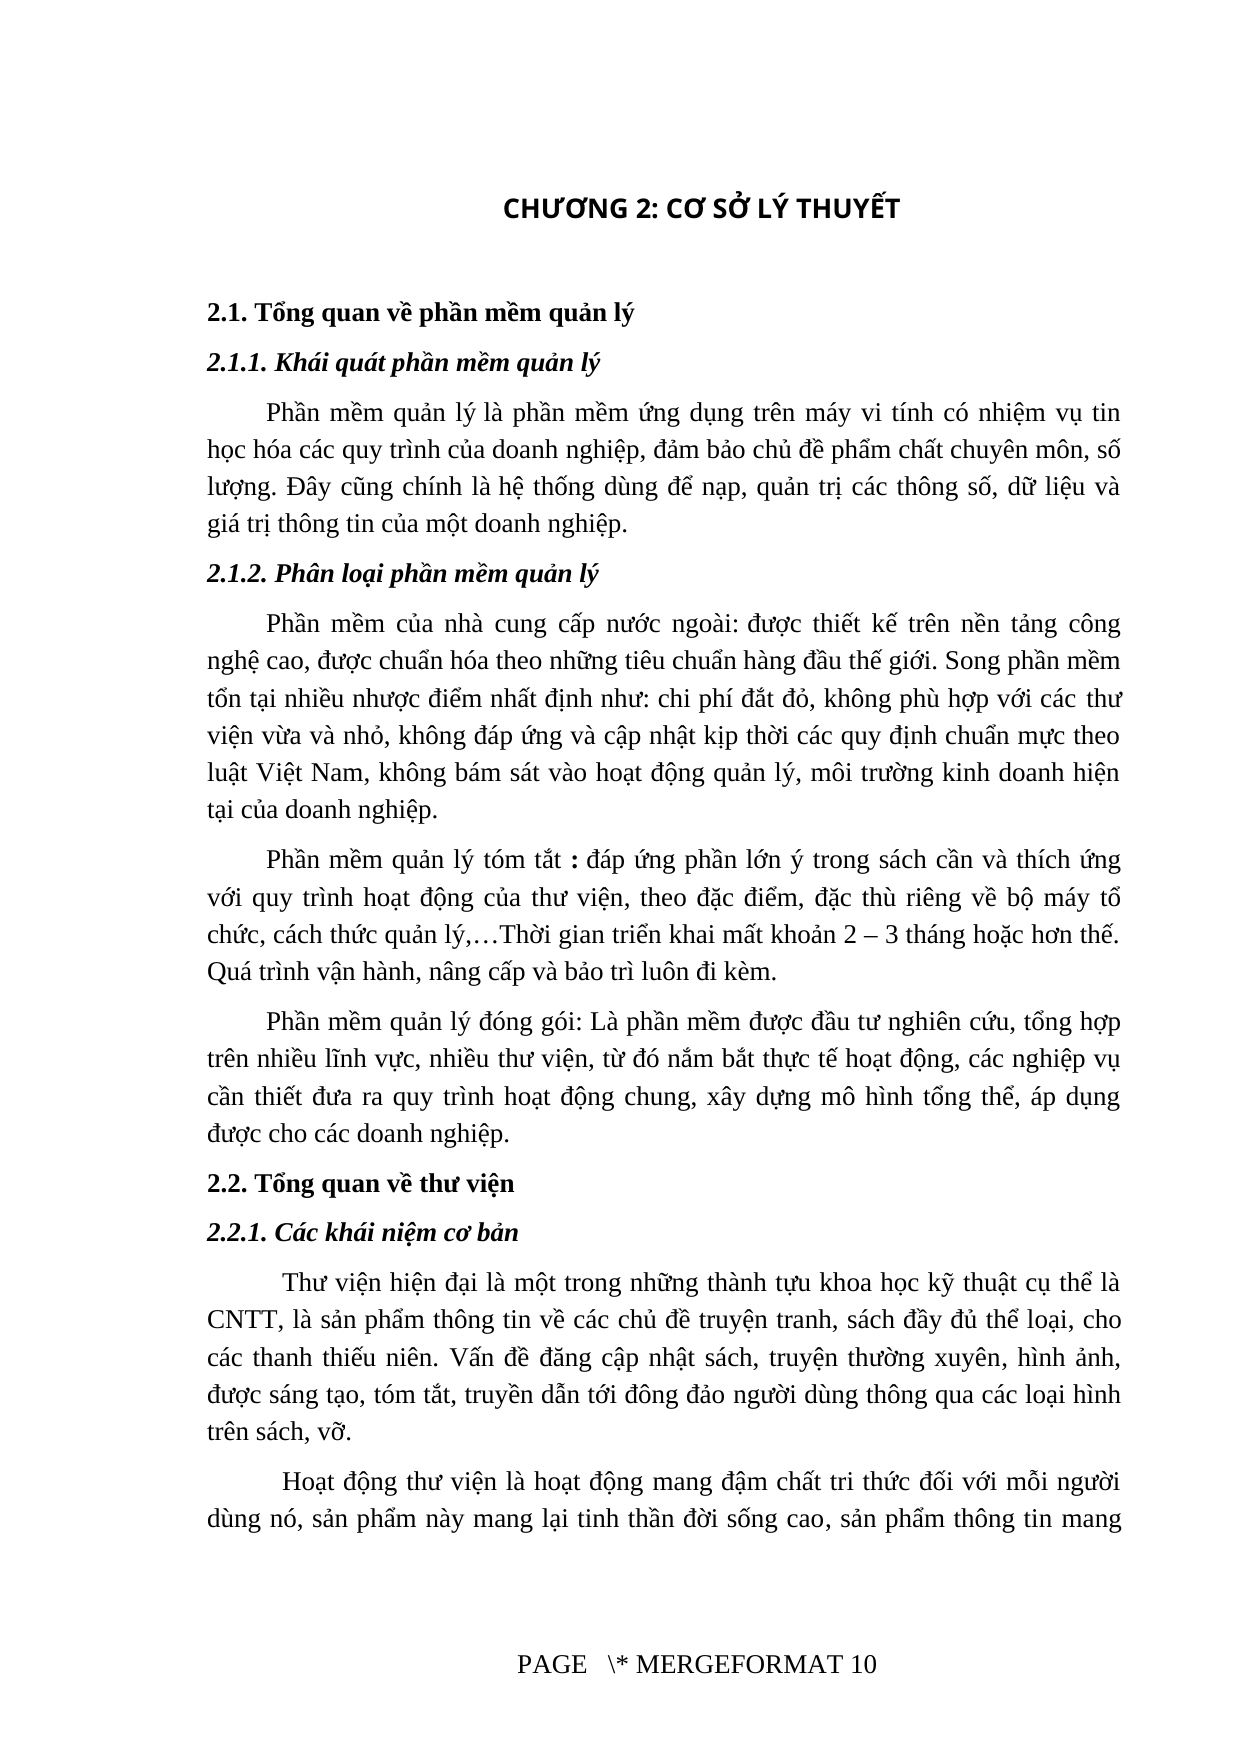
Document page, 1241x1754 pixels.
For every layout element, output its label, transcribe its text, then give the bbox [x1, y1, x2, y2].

text Phần mềm quản lý tóm tắt : đáp ứng phần lớn ý trong sách cần và thích ứng với quy trình hoạt động của thư viện, theo đặc điểm, đặc thù riêng về bộ máy tổ chức, cách thức quản lý,…Thời gian triển khai mất khoản 2 – 3 tháng hoặc hơn thế. Quá trình vận hành, nâng cấp và bảo trì luôn đi kèm. [207, 843, 1122, 986]
subtitle 2.1.1. Khái quát phần mềm quản lý [207, 346, 1122, 377]
text Phần mềm quản lý là phần mềm ứng dụng trên máy vi tính có nhiệm vụ tin học hóa các quy trình của doanh nghiệp, đảm bảo chủ đề phẩm chất chuyên môn, số lượng. Đây cũng chính là hệ thống dùng để nạp, quản trị các thông số, dữ liệu và giá trị thông tin của một doanh nghiệp. [207, 501, 1122, 539]
subtitle 2.1.2. Phân loại phần mềm quản lý [207, 557, 1122, 588]
text Phần mềm quản lý đóng gói: Là phần mềm được đầu tư nghiên cứu, tổng hợp trên nhiều lĩnh vực, nhiều thư viện, từ đó nắm bắt thực tế hoạt động, các nghiệp vụ cần thiết đưa ra quy trình hoạt động chung, xây dựng mô hình tổng thể, áp dụng được cho các doanh nghiệp. [207, 1005, 1122, 1148]
text Phần mềm của nhà cung cấp nước ngoài: được thiết kế trên nền tảng công nghệ cao, được chuẩn hóa theo những tiêu chuẩn hàng đầu thế giới. Song phần mềm tổn tại nhiều nhược điểm nhất định như: chi phí đắt đỏ, không phù hợp với các thư viện vừa và nhỏ, không đáp ứng và cập nhật kịp thời các quy định chuẩn mực theo luật Việt Nam, không bám sát vào hoạt động quản lý, môi trường kinh doanh hiện tại của doanh nghiệp. [207, 607, 1122, 825]
text Thư viện hiện đại là một trong những thành tựu khoa học kỹ thuật cụ thể là CNTT, là sản phẩm thông tin về các chủ đề truyện tranh, sách đầy đủ thể loại, cho các thanh thiếu niên. Vấn đề đăng cập nhật sách, truyện thường xuyên, hình ảnh, được sáng tạo, tóm tắt, truyền dẫn tới đông đảo người dùng thông qua các loại hình trên sách, vỡ. [207, 1392, 1122, 1447]
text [207, 1465, 1122, 1503]
subtitle 2.2.1. Các khái niệm cơ bản [207, 1217, 1122, 1248]
text Thư viện hiện đại là một trong những thành tựu khoa học kỹ thuật cụ thể là CNTT, là sản phẩm thông tin về các chủ đề truyện tranh, sách đầy đủ thể loại, cho các thanh thiếu niên. Vấn đề đăng cập nhật sách, truyện thường xuyên, hình ảnh, được sáng tạo, tóm tắt, truyền dẫn tới đông đảo người dùng thông qua các loại hình trên sách, vỡ. [207, 1266, 1122, 1391]
text Phần mềm quản lý là phần mềm ứng dụng trên máy vi tính có nhiệm vụ tin học hóa các quy trình của doanh nghiệp, đảm bảo chủ đề phẩm chất chuyên môn, số lượng. Đây cũng chính là hệ thống dùng để nạp, quản trị các thông số, dữ liệu và giá trị thông tin của một doanh nghiệp. [207, 396, 1122, 433]
subtitle 2.1. Tổng quan về phần mềm quản lý [207, 296, 1122, 327]
subtitle CHƯƠNG 2: CƠ SỞ LÝ THUYẾT [282, 190, 1122, 227]
subtitle 2.2. Tổng quan về thư viện [207, 1167, 1122, 1198]
